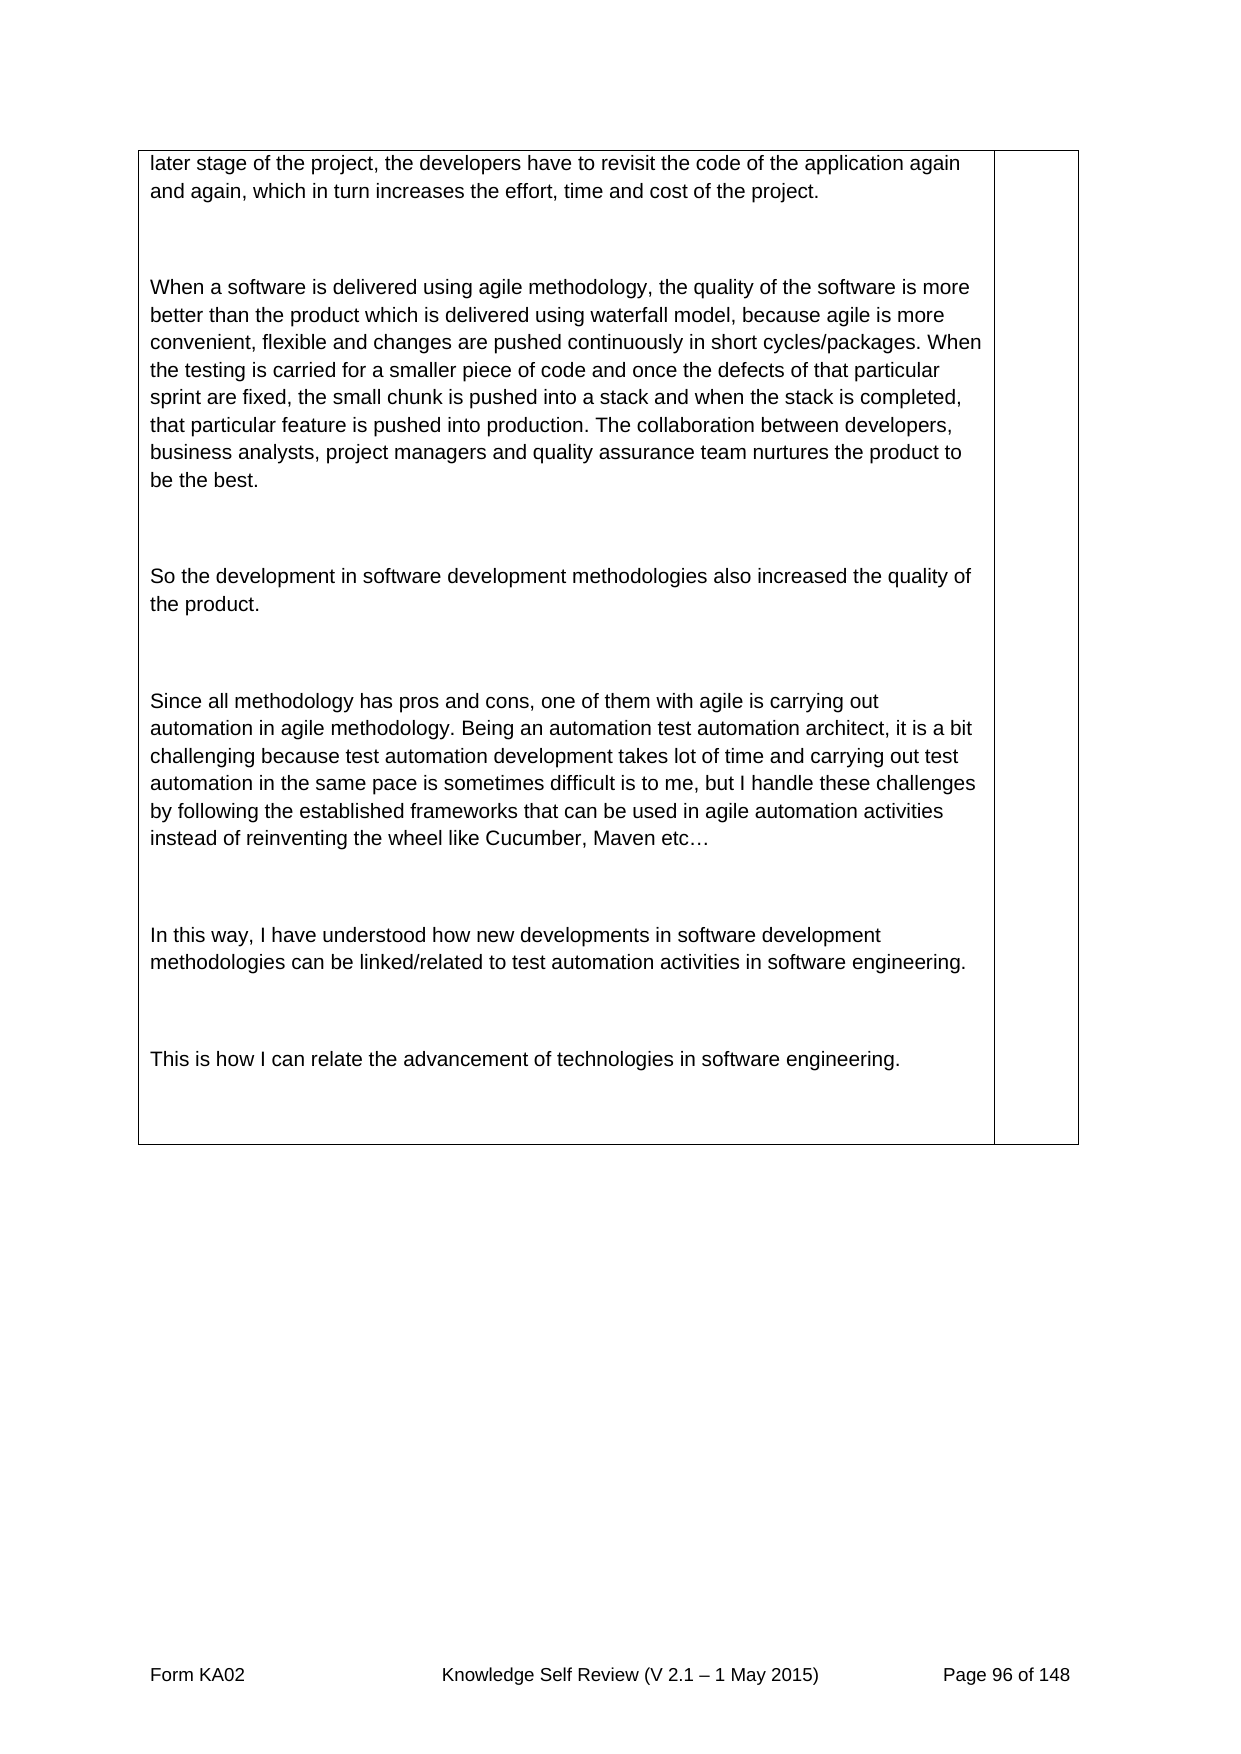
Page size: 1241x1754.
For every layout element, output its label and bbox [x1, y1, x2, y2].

table_cell [139, 151, 994, 1143]
table_cell [995, 151, 1078, 1143]
